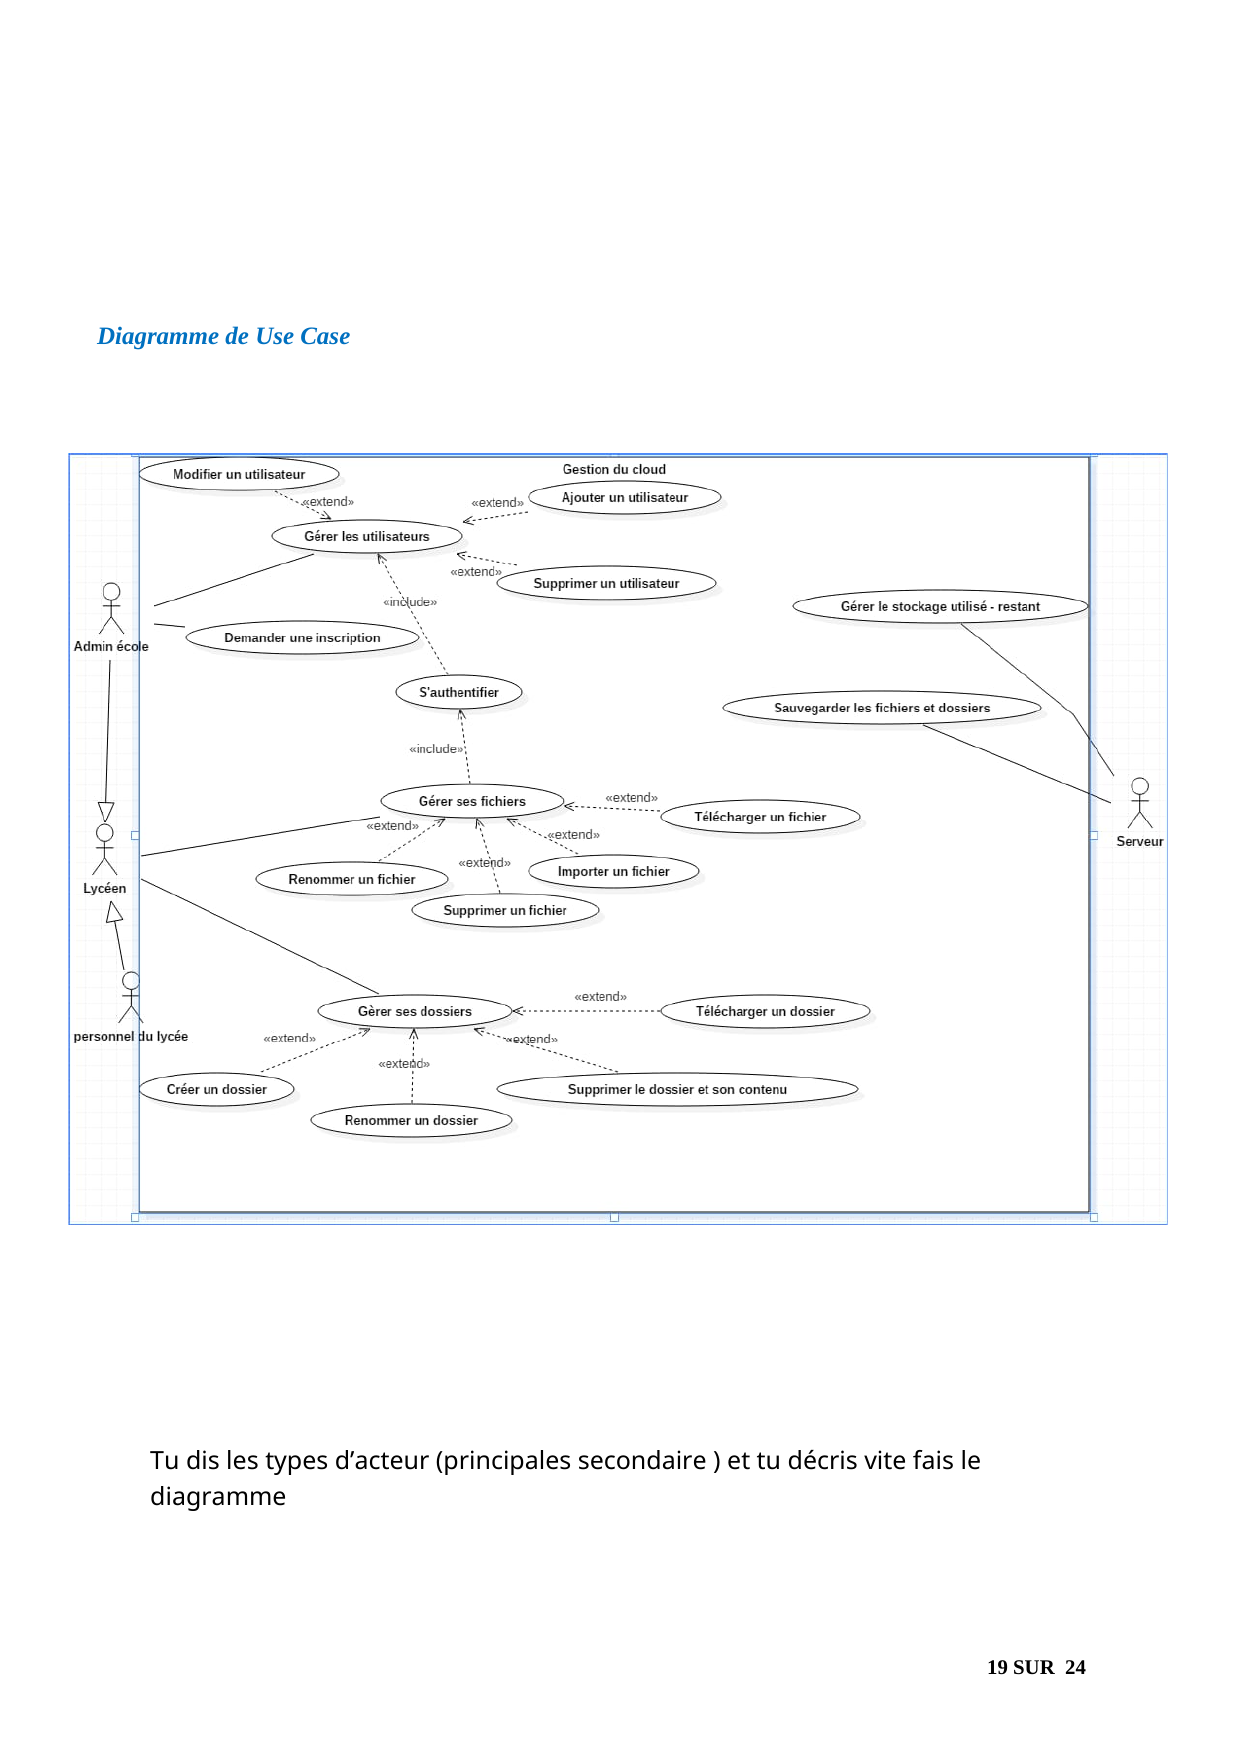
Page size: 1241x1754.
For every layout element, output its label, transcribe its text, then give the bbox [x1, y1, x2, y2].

picture [68, 453, 1168, 1225]
text Tu dis les types d’acteur (principales secondaire ) et tu décris vite fais le diagramme [150, 1442, 1086, 1513]
